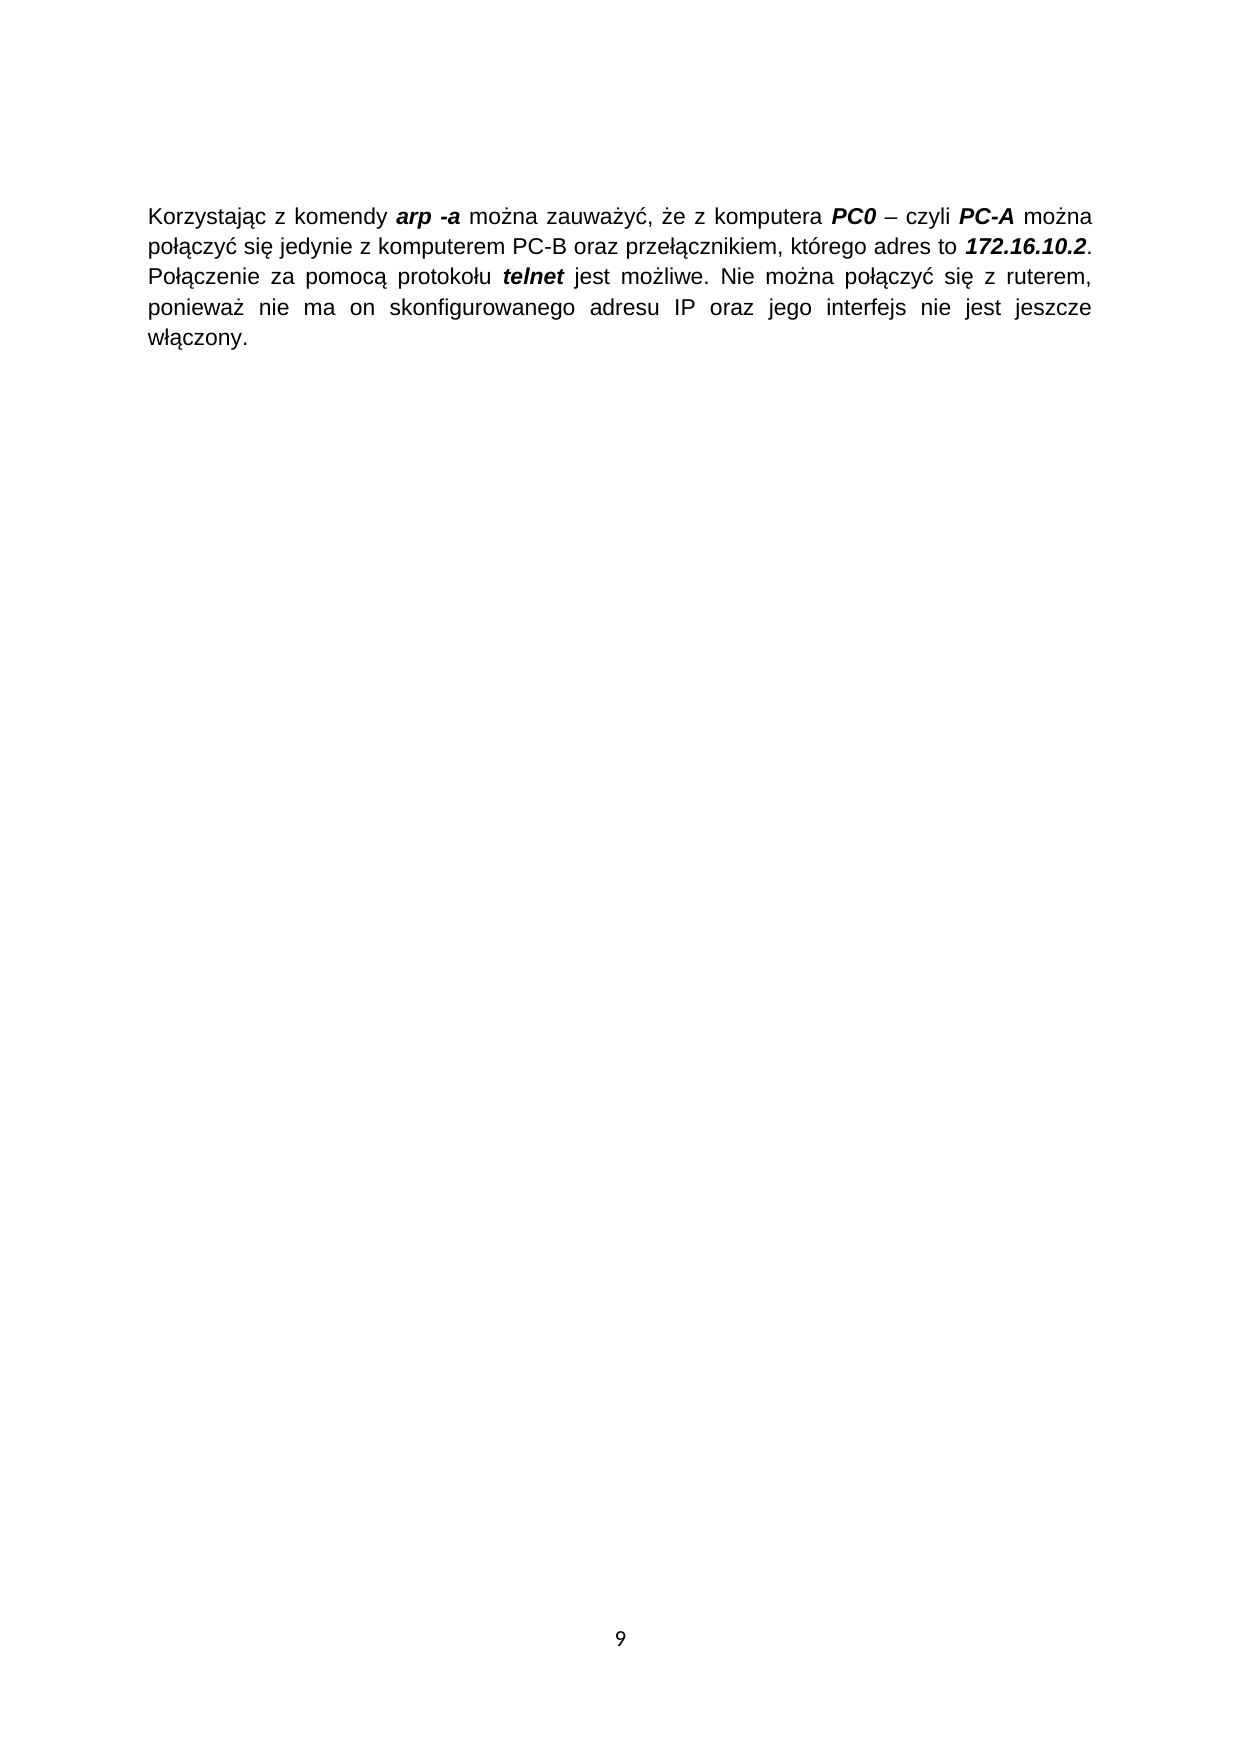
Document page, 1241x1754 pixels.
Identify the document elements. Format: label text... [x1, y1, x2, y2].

text Korzystając z komendy arp -a można zauważyć, że z komputera PC0 – czyli PC-A można połączyć się jedynie z komputerem PC-B oraz przełącznikiem, którego adres to 172.16.10.2. Połączenie za pomocą protokołu telnet jest możliwe. Nie można połączyć się z ruterem, ponieważ nie ma on skonfigurowanego adresu IP oraz jego interfejs nie jest jeszcze włączony. [148, 203, 1093, 350]
